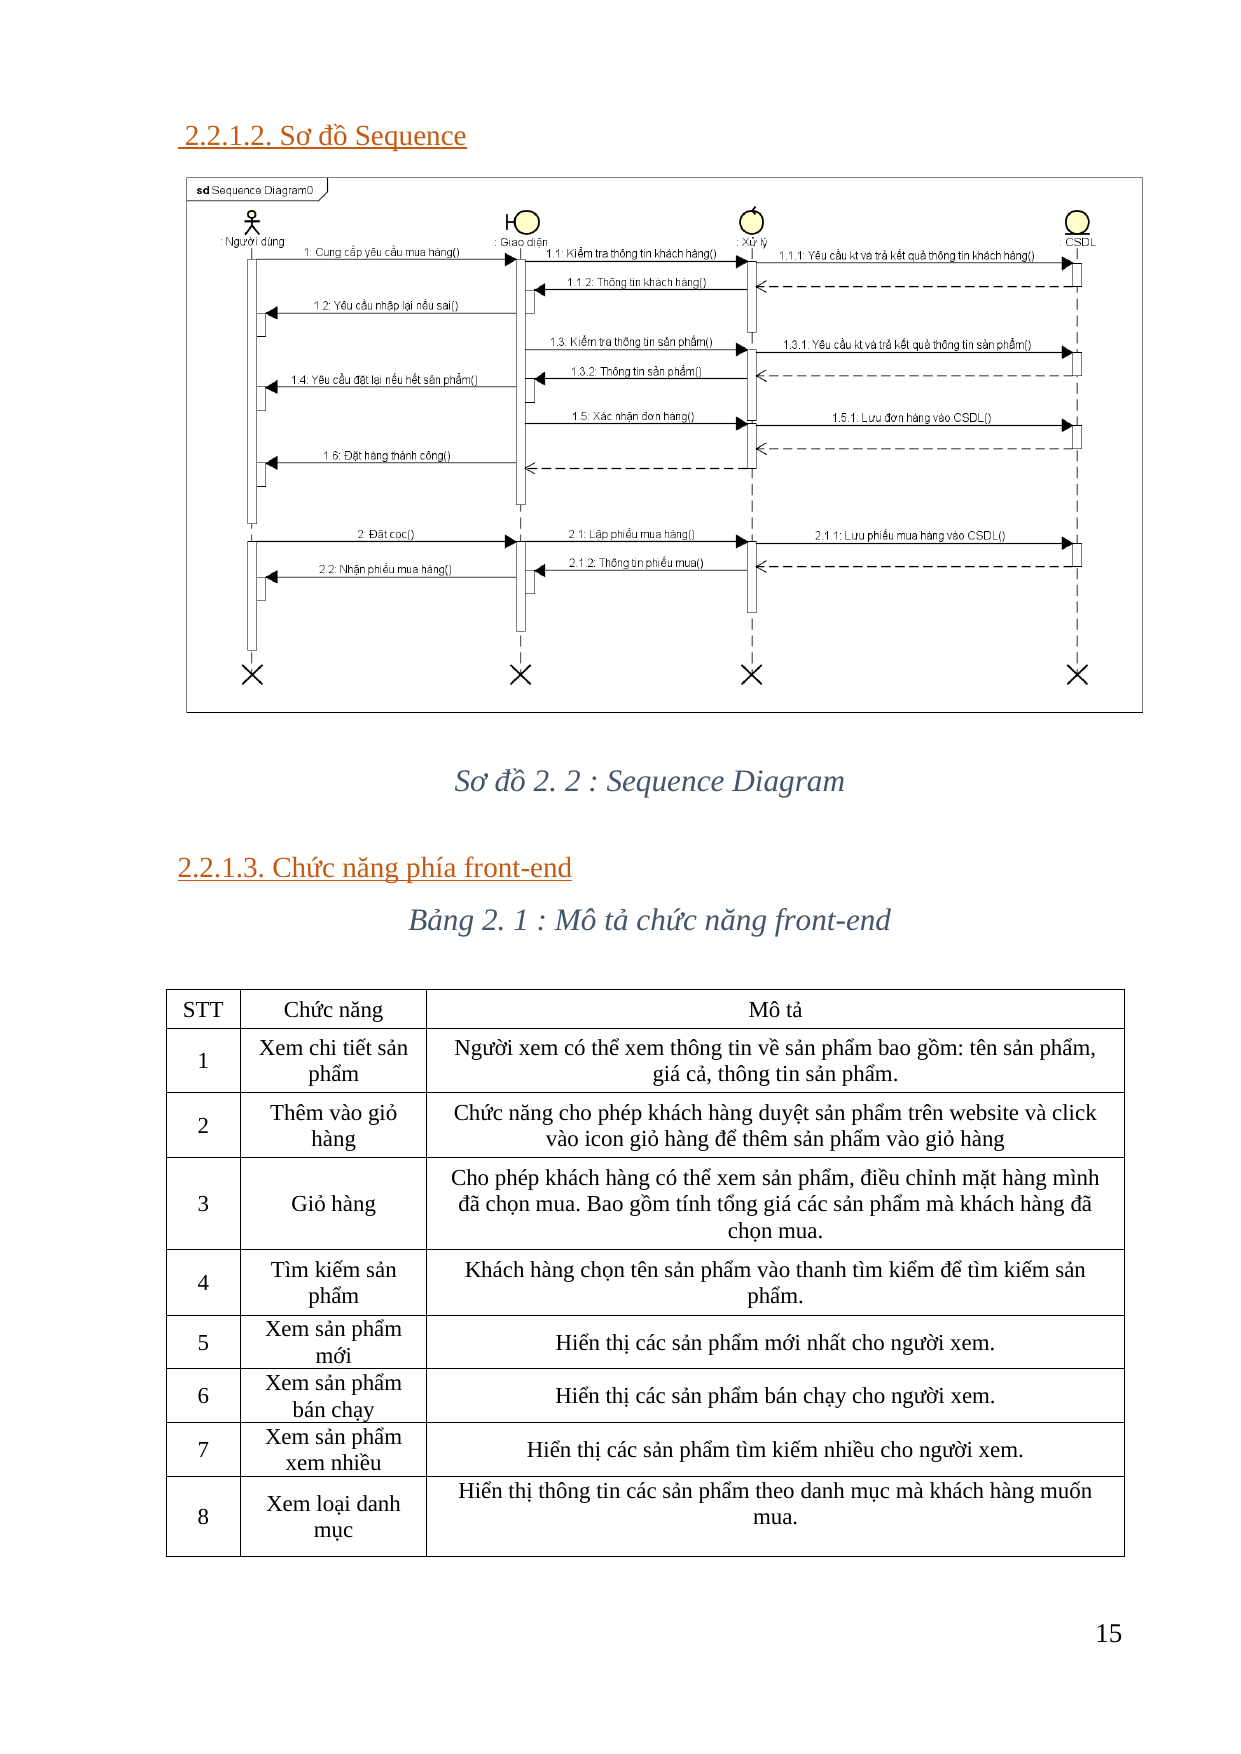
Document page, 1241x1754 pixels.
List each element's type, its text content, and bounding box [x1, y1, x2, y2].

table_cell Hiển thị các sản phẩm tìm kiếm nhiều cho người xem. [427, 1423, 1124, 1476]
table_cell Xem sản phẩm mới [241, 1316, 426, 1368]
table_cell Người xem có thể xem thông tin về sản phẩm bao gồm: tên sản phẩm, giá cả, thông tin sản phẩm. [427, 1029, 1124, 1092]
table_header Chức năng [241, 990, 426, 1028]
subtitle 2.2.1.3. Chức năng phía front-end [177, 851, 1122, 884]
table_cell 3 [167, 1158, 240, 1249]
table_cell Giỏ hàng [241, 1158, 426, 1249]
table_cell Thêm vào giỏ hàng [241, 1093, 426, 1157]
text Bảng 2. 1 : Mô tả chức năng front-end [177, 901, 1122, 937]
table_cell 8 [167, 1477, 240, 1556]
table_cell 7 [167, 1423, 240, 1476]
table_cell Hiển thị các sản phẩm mới nhất cho người xem. [427, 1316, 1124, 1368]
table_cell Xem loại danh mục [241, 1477, 426, 1556]
table_cell 4 [167, 1250, 240, 1314]
table_cell Chức năng cho phép khách hàng duyệt sản phẩm trên website và click vào icon giỏ hàng để thêm sản phẩm vào giỏ hàng [427, 1093, 1124, 1157]
subtitle 2.2.1.2. Sơ đồ Sequence [177, 118, 1122, 152]
table_cell 6 [167, 1369, 240, 1422]
table_cell Tìm kiếm sản phẩm [241, 1250, 426, 1314]
table_cell Cho phép khách hàng có thể xem sản phẩm, điều chỉnh mặt hàng mình đã chọn mua. Bao gồm tính tổng giá các sản phẩm mà khách hàng đã chọn mua. [427, 1158, 1124, 1249]
table_cell Xem sản phẩm bán chạy [241, 1369, 426, 1422]
table_cell 5 [167, 1316, 240, 1368]
picture [177, 168, 1152, 721]
table_cell Khách hàng chọn tên sản phẩm vào thanh tìm kiểm để tìm kiếm sản phẩm. [427, 1250, 1124, 1314]
table_cell Xem chi tiết sản phẩm [241, 1029, 426, 1092]
text Sơ đồ 2. 2 : Sequence Diagram [177, 763, 1122, 798]
table_header Mô tả [427, 990, 1124, 1028]
table_cell 1 [167, 1029, 240, 1092]
table_cell 2 [167, 1093, 240, 1157]
table_cell Xem sản phẩm xem nhiều [241, 1423, 426, 1476]
table_header STT [167, 990, 240, 1028]
table_cell Hiển thị các sản phẩm bán chạy cho người xem. [427, 1369, 1124, 1422]
table_cell Hiển thị thông tin các sản phẩm theo danh mục mà khách hàng muốn mua. [427, 1477, 1124, 1556]
